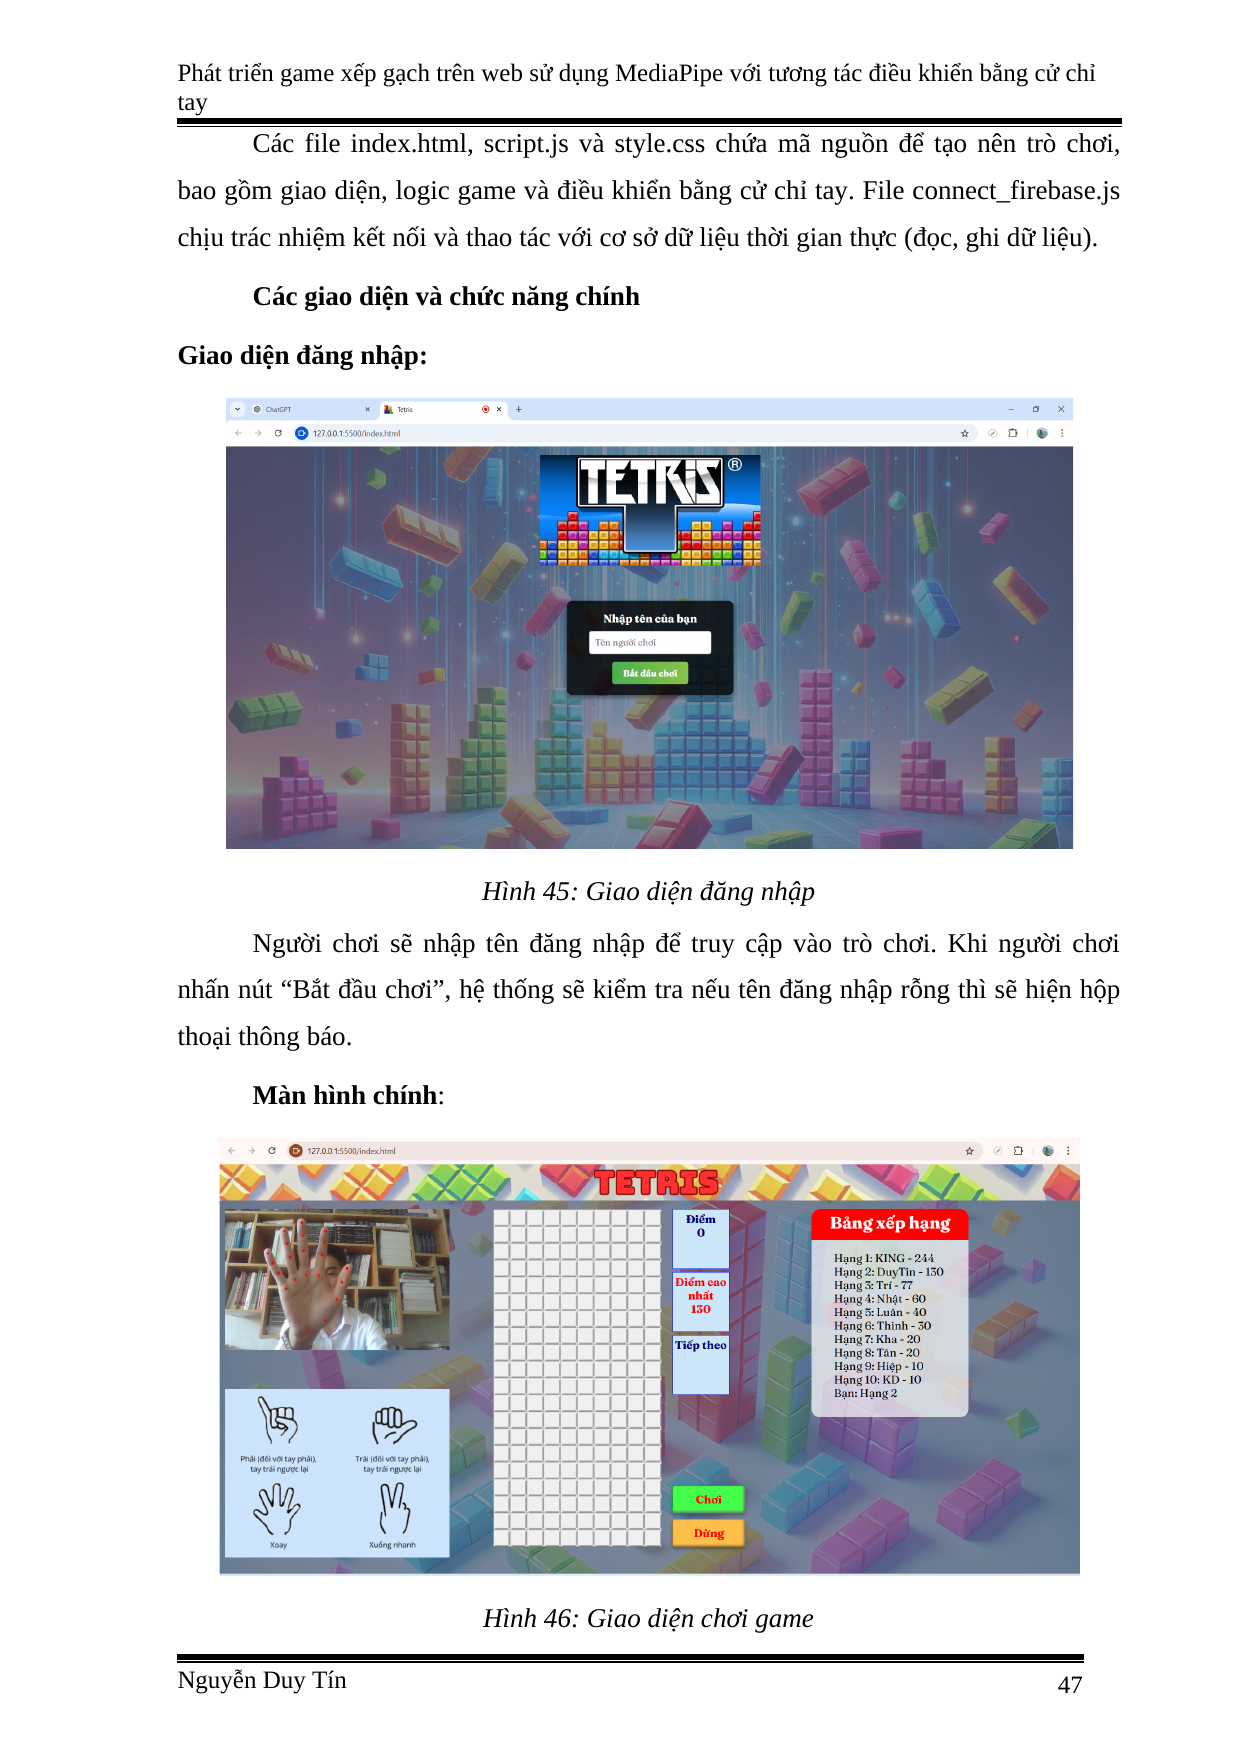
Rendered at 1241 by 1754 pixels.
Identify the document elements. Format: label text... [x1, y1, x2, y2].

text Hình 46: Giao diện chơi game [177, 1602, 1122, 1634]
picture [226, 398, 1074, 849]
text Giao diện đăng nhập: [177, 339, 1122, 370]
text Người chơi sẽ nhập tên đăng nhập để truy cập vào trò chơi. Khi người chơi nhấn nút “Bắt đầu chơi”, hệ thống sẽ kiểm tra nếu tên đăng nhập rỗng thì sẽ hiện hộp thoại thông báo. [177, 927, 1122, 1051]
text Các giao diện và chức năng chính [177, 280, 1122, 311]
text Màn hình chính: [177, 1079, 1122, 1111]
text Hình 45: Giao diện đăng nhập [177, 875, 1122, 906]
text Các file index.html, script.js và style.css chứa mã nguồn để tạo nên trò chơi, bao gồm giao diện, logic game và điều khiển bằng cử chỉ tay. File connect_firebase.js chịu trác nhiệm kết nối và thao tác với cơ sở dữ liệu thời gian thực (đọc, ghi dữ liệu). [177, 127, 1122, 252]
picture [219, 1138, 1080, 1576]
